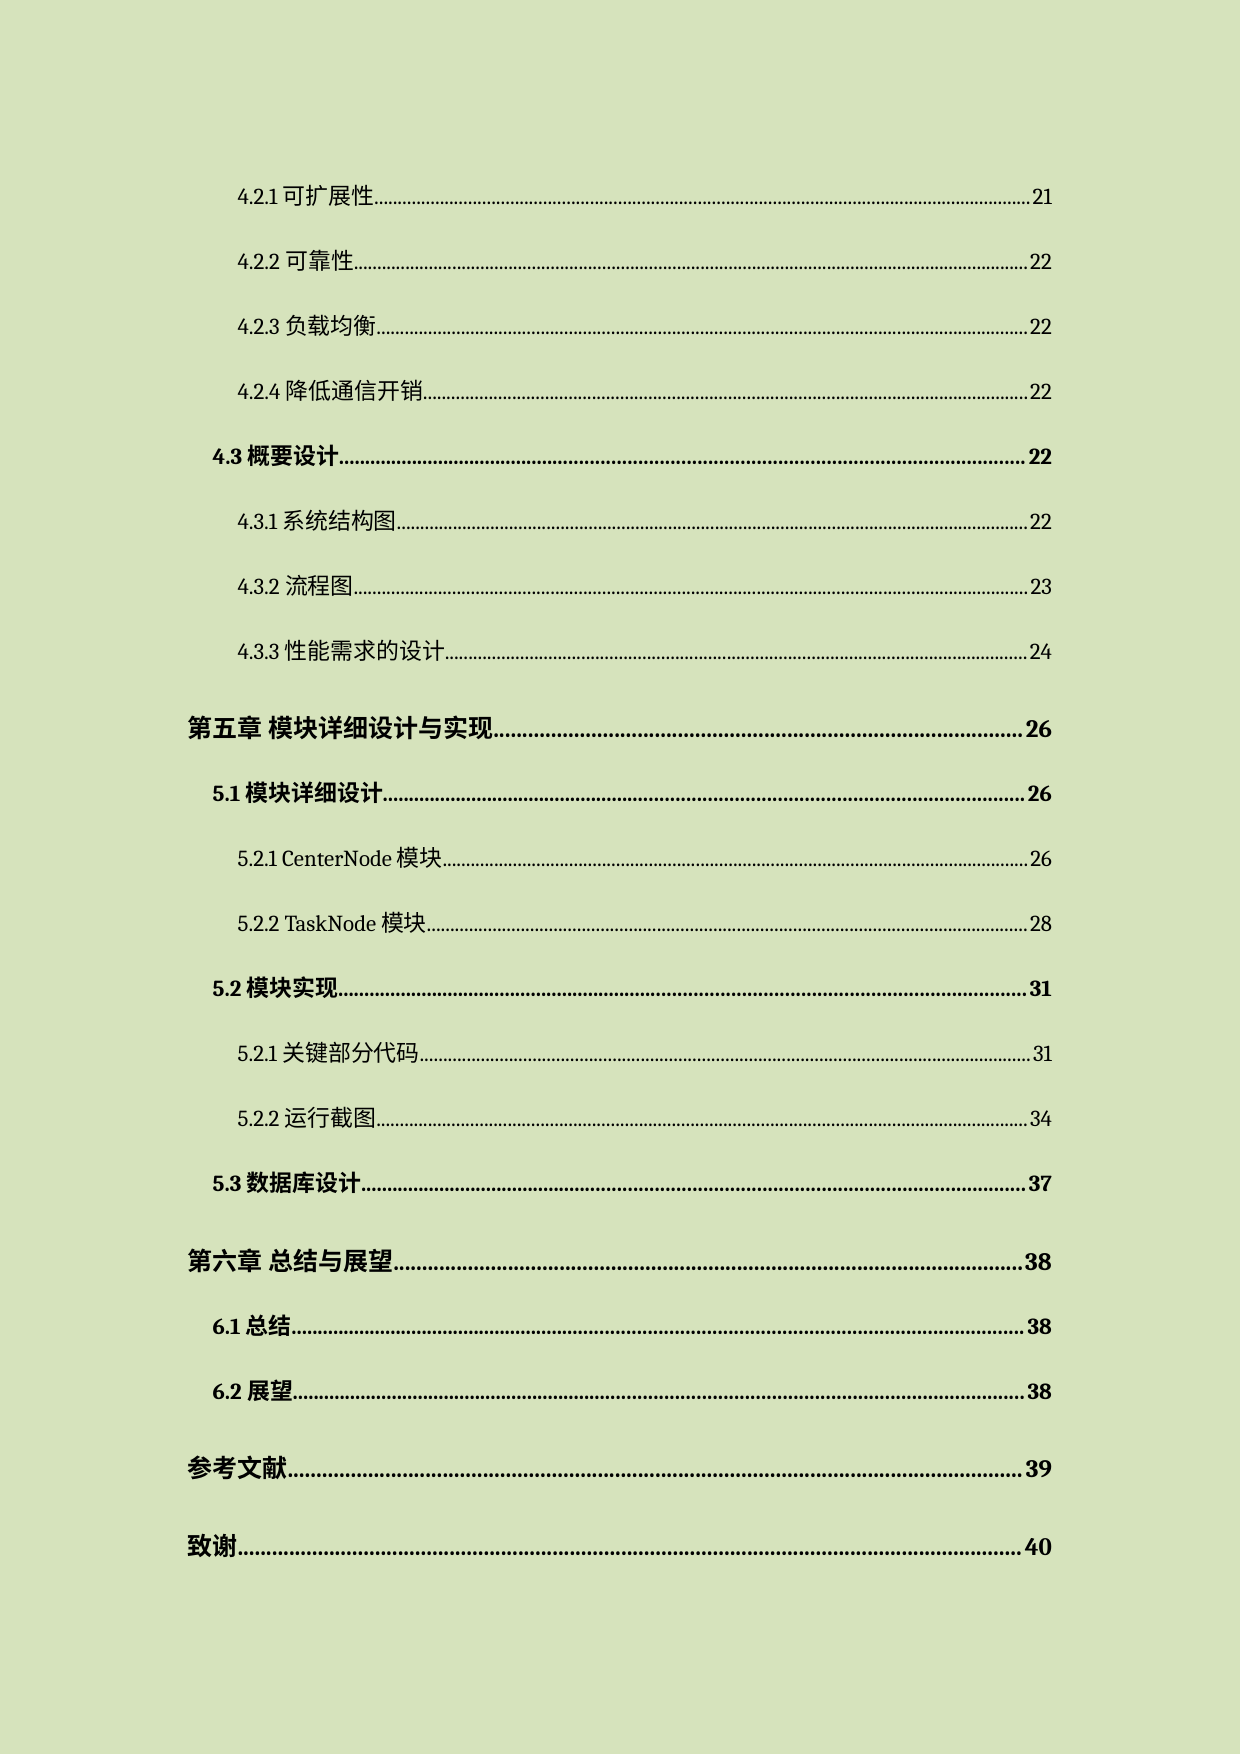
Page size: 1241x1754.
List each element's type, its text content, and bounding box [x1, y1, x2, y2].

text 5.2.2 TaskNode模块 28 [237, 889, 1053, 954]
text 第六章 总结与展望 38 [187, 1227, 1053, 1292]
text 6.1 总结 38 [212, 1292, 1053, 1357]
text 第五章 模块详细设计与实现 26 [187, 694, 1053, 759]
text 5.2.2 运行截图 34 [237, 1084, 1053, 1149]
text 4.2.2 可靠性 22 [237, 227, 1053, 292]
text 4.2.1 可扩展性 21 [237, 162, 1053, 227]
text 6.2 展望 38 [212, 1357, 1053, 1422]
text 4.2.3 负载均衡 22 [237, 292, 1053, 357]
text 5.2.1 关键部分代码 31 [237, 1019, 1053, 1084]
text 致谢 40 [187, 1512, 1053, 1577]
text 4.3 概要设计 22 [212, 422, 1053, 487]
text 5.1 模块详细设计 26 [212, 759, 1053, 824]
text 4.3.1 系统结构图 22 [237, 487, 1053, 552]
text 5.3 数据库设计 37 [212, 1149, 1053, 1214]
text 5.2.1 CenterNode模块 26 [237, 824, 1053, 889]
text 4.2.4 降低通信开销 22 [237, 357, 1053, 422]
text 5.2 模块实现 31 [212, 954, 1053, 1019]
text 4.3.2 流程图 23 [237, 552, 1053, 617]
text 参考文献 39 [187, 1434, 1053, 1499]
text 4.3.3 性能需求的设计 24 [237, 617, 1053, 682]
